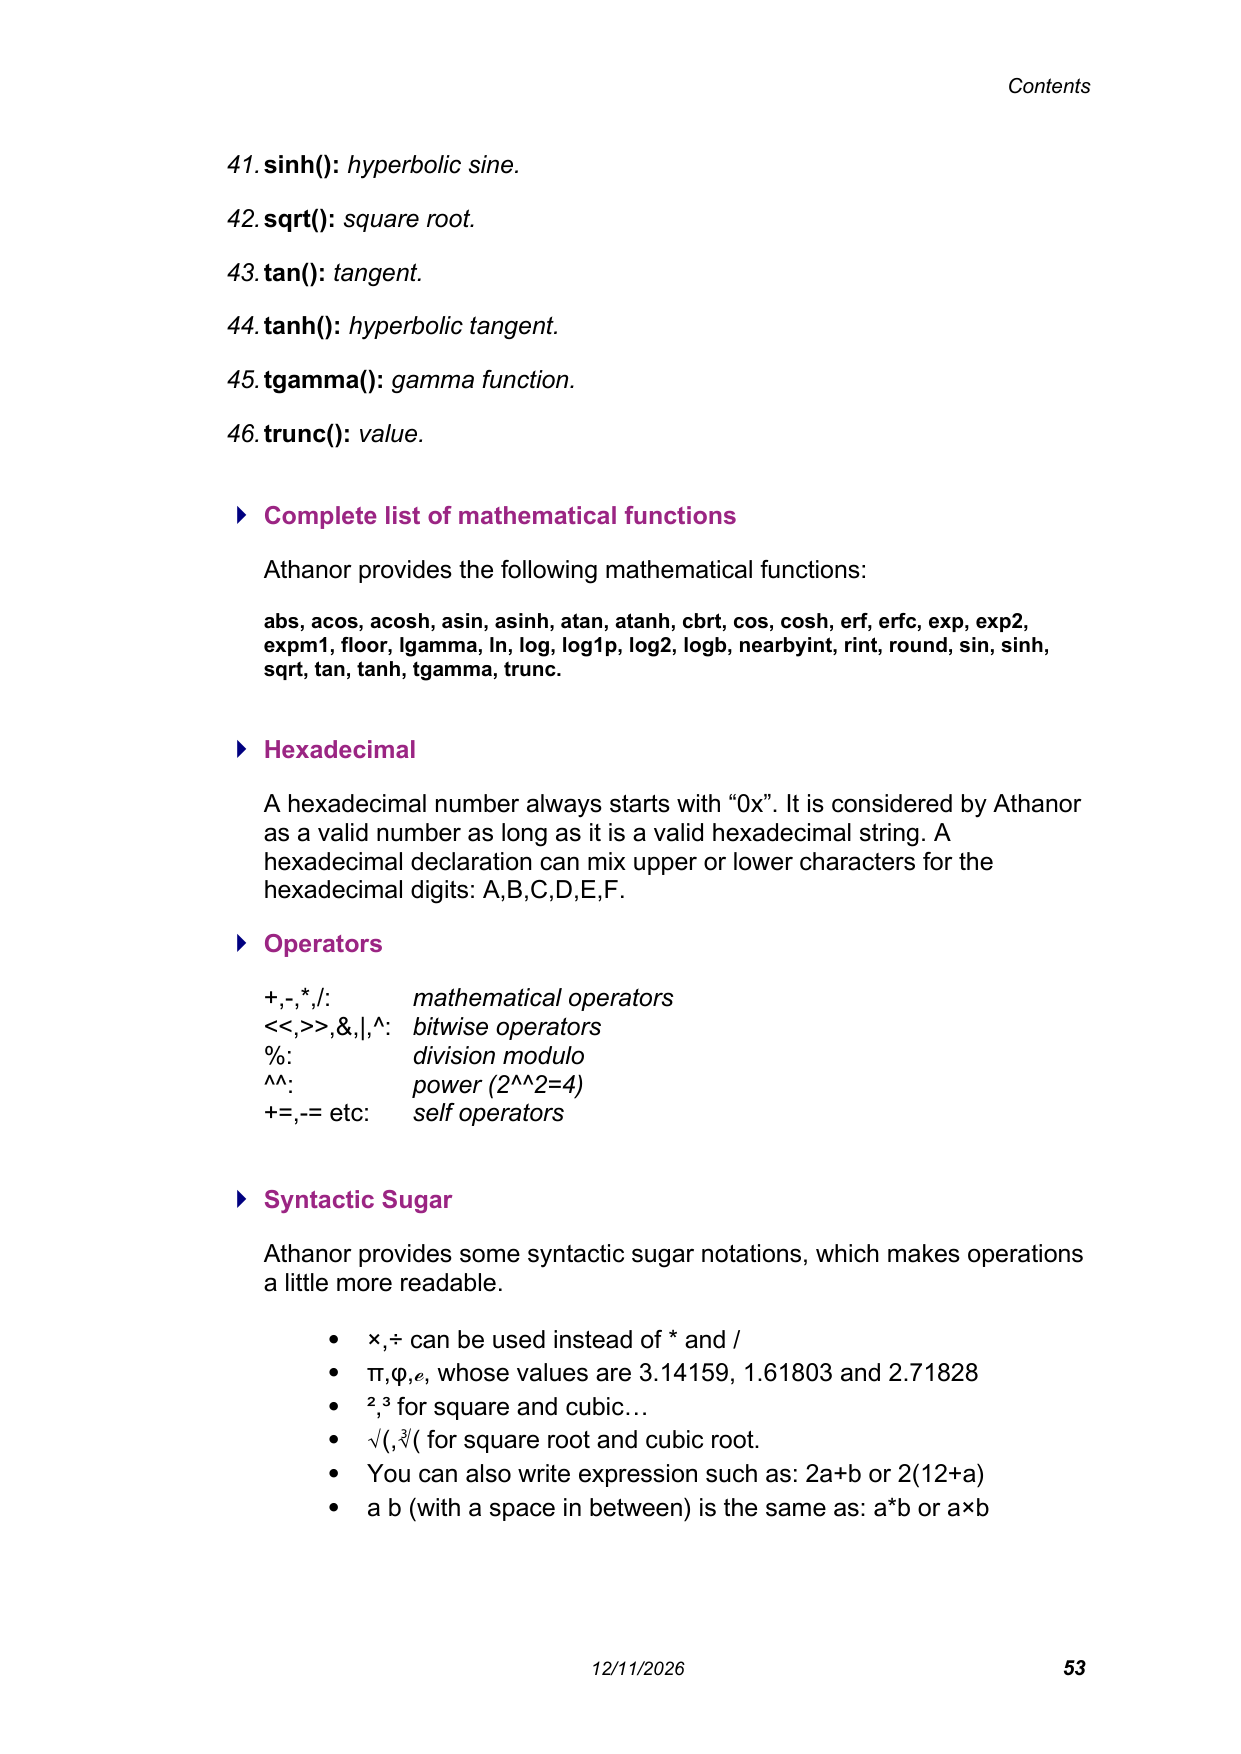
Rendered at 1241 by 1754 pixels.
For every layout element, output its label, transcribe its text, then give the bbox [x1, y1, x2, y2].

text <<,>>,&,|,^: bitwise operators [263, 1012, 1090, 1041]
text A hexadecimal number always starts with “0x”. It is considered by Athanor as a valid number as long as it is a valid hexadecimal string. A hexadecimal declaration can mix upper or lower characters for the hexadecimal digits: A,B,C,D,E,F. [263, 789, 1090, 904]
list tgamma(): gamma function. [226, 365, 1090, 394]
text Athanor provides the following mathematical functions: [263, 556, 1090, 584]
text abs, acos, acosh, asin, asinh, atan, atanh, cbrt, cos, cosh, erf, erfc, exp, exp2, expm1, floor, lgamma, ln, log, log1p, log2, logb, nearbyint, rint, round, sin, sinh, sqrt, tan, tanh, tgamma, trunc. [263, 609, 1090, 681]
text %: division modulo [263, 1041, 1090, 1070]
list You can also write expression such as: 2a+b or 2(12+a) [329, 1456, 1090, 1489]
text Athanor provides some syntactic sugar notations, which makes operations a little more readable. [263, 1239, 1090, 1296]
list sinh(): hyperbolic sine. [226, 150, 1090, 179]
subtitle Complete list of mathematical functions [226, 501, 1090, 531]
list tanh(): hyperbolic tangent. [226, 311, 1090, 340]
list tan(): tangent. [226, 257, 1090, 286]
list π,φ,ℯ, whose values are 3.14159, 1.61803 and 2.71828 [329, 1355, 1090, 1388]
subtitle Syntactic Sugar [226, 1185, 1090, 1214]
subtitle Hexadecimal [226, 735, 1090, 764]
list sqrt(): square root. [226, 204, 1090, 232]
list ²,³ for square and cubic… [329, 1388, 1090, 1422]
list trunc(): value. [226, 419, 1090, 447]
text +,-,*,/: mathematical operators [263, 983, 1090, 1012]
subtitle Operators [226, 929, 1090, 958]
text +=,-= etc: self operators [263, 1098, 1090, 1127]
list ×,÷ can be used instead of * and / [329, 1321, 1090, 1355]
text ^^: power (2^^2=4) [263, 1070, 1090, 1098]
list a b (with a space in between) is the same as: a*b or a×b [329, 1489, 1090, 1523]
list √(,∛( for square root and cubic root. [329, 1422, 1090, 1456]
